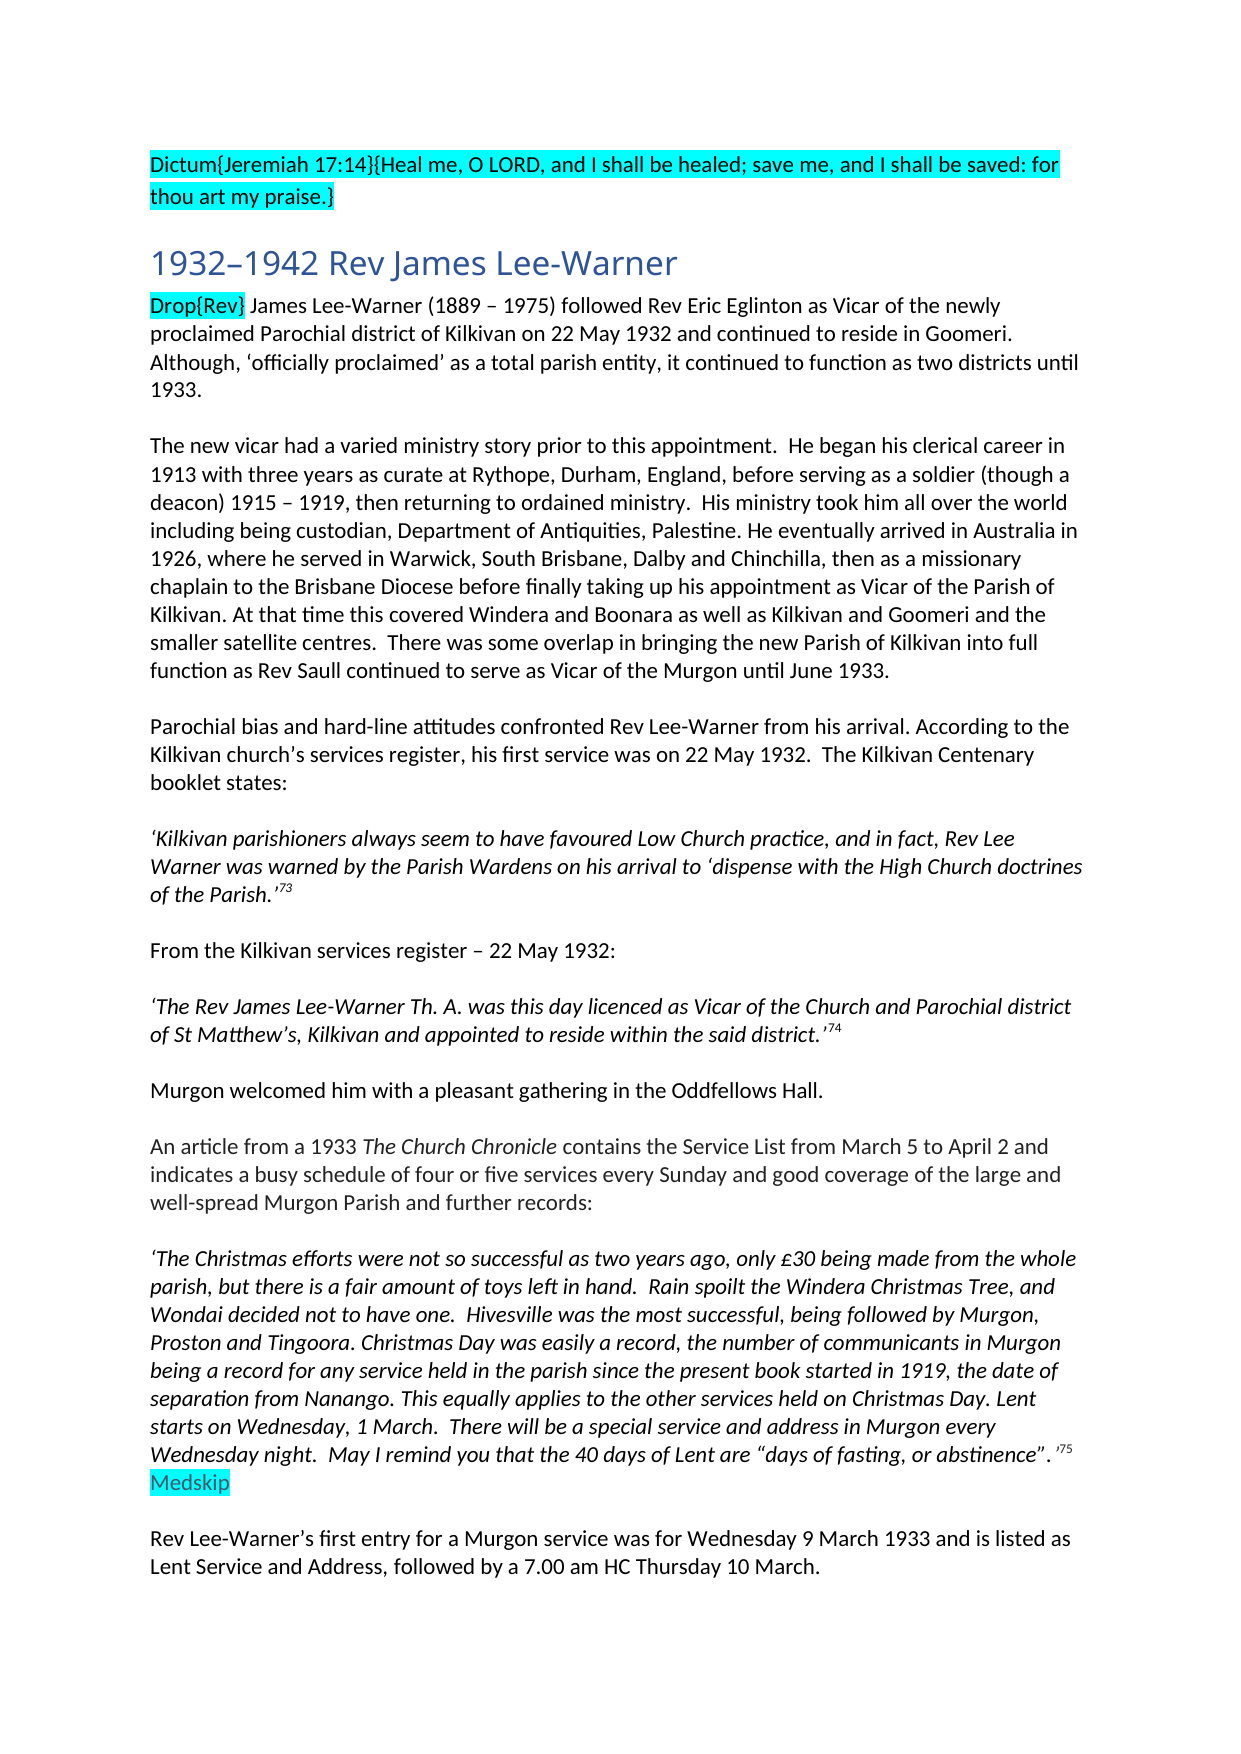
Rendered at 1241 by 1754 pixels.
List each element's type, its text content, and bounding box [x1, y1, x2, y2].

text ‘The Christmas efforts were not so successful as two years ago, only £30 being made from the whole parish, but there is a fair amount of toys left in hand. Rain spoilt the Windera Christmas Tree, and Wondai decided not to have one. Hivesville was the most successful, being followed by Murgon, Proston and Tingoora. Christmas Day was easily a record, the number of communicants in Murgon being a record for any service held in the parish since the present book started in 1919, the date of separation from Nanango. This equally applies to the other services held on Christmas Day. Lent starts on Wednesday, 1 March. There will be a special service and address in Murgon every Wednesday night. May I remind you that the 40 days of Lent are “days of fasting, or abstinence”.’ [150, 1244, 1090, 1468]
subtitle 1932–1942 Rev James Lee-Warner [150, 239, 1090, 285]
text ‘The Rev James Lee-Warner Th. A. was this day licenced as Vicar of the Church and Parochial district of St Matthew’s, Kilkivan and appointed to reside within the said district.’ [150, 992, 1090, 1048]
text Medskip [150, 1468, 1090, 1496]
text Drop{Rev} James Lee-Warner (1889 – 1975) followed Rev Eric Eglinton as Vicar of the newly proclaimed Parochial district of Kilkivan on 22 May 1932 and continued to reside in Goomeri. Although, ‘officially proclaimed’ as a total parish entity, it continued to function as two districts until 1933. [150, 292, 1090, 404]
text An article from a 1933 The Church Chronicle contains the Service List from March 5 to April 2 and indicates a busy schedule of four or five services every Sunday and good coverage of the large and well-spread Murgon Parish and further records: [150, 1132, 1090, 1216]
text ‘Kilkivan parishioners always seem to have favoured Low Church practice, and in fact, Rev Lee Warner was warned by the Parish Wardens on his arrival to ‘dispense with the High Church doctrines of the Parish.’ [150, 824, 1090, 908]
text Parochial bias and hard-line attitudes confronted Rev Lee-Warner from his arrival. According to the Kilkivan church’s services register, his first service was on 22 May 1932. The Kilkivan Centenary booklet states: [150, 712, 1090, 796]
text Rev Lee-Warner’s first entry for a Murgon service was for Wednesday 9 March 1933 and is listed as Lent Service and Address, followed by a 7.00 am HC Thursday 10 March. [150, 1524, 1090, 1581]
text Murgon welcomed him with a pleasant gathering in the Oddfellows Hall. [150, 1076, 1090, 1104]
text From the Kilkivan services register – 22 May 1932: [150, 936, 1090, 964]
text Dictum{Jeremiah 17:14}{Heal me, O LORD, and I shall be healed; save me, and I shall be saved: for thou art my praise.} [150, 150, 1090, 210]
text The new vicar had a varied ministry story prior to this appointment. He began his clerical career in 1913 with three years as curate at Rythope, Durham, England, before serving as a soldier (though a deacon) 1915 – 1919, then returning to ordained ministry. His ministry took him all over the world including being custodian, Department of Antiquities, Palestine. He eventually arrived in Australia in 1926, where he served in Warwick, South Brisbane, Dalby and Chinchilla, then as a missionary chaplain to the Brisbane Diocese before finally taking up his appointment as Vicar of the Parish of Kilkivan. At that time this covered Windera and Boonara as well as Kilkivan and Goomeri and the smaller satellite centres. There was some overlap in bringing the new Parish of Kilkivan into full function as Rev Saull continued to serve as Vicar of the Murgon until June 1933. [150, 432, 1090, 684]
